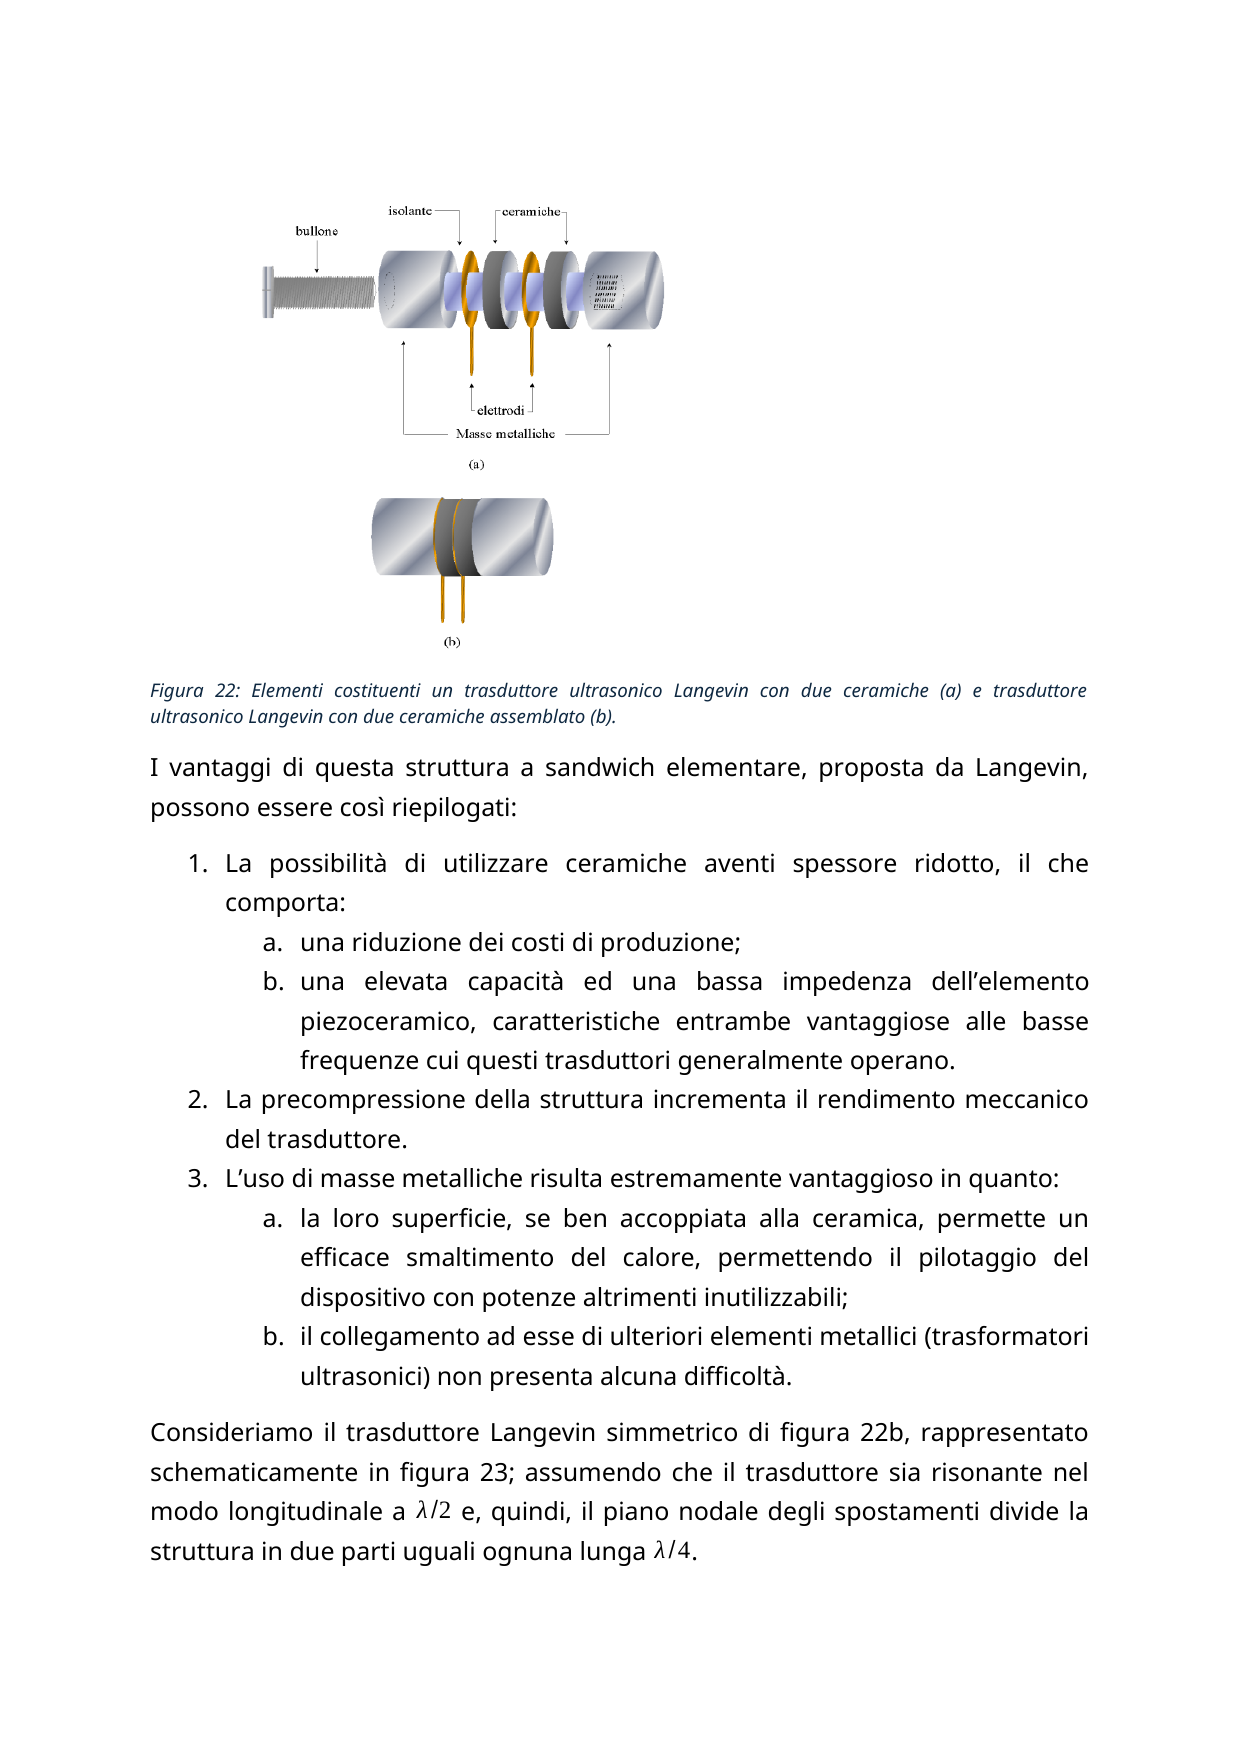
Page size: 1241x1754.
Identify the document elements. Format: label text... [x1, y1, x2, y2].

list il collegamento ad esse di ulteriori elementi metallici (trasformatori ultrasonici) non presenta alcuna difficoltà. [262, 1319, 1090, 1393]
list L’uso di masse metalliche risulta estremamente vantaggioso in quanto: [187, 1161, 1090, 1195]
list una elevata capacità ed una bassa impedenza dell’elemento piezoceramico, caratteristiche entrambe vantaggiose alle basse frequenze cui questi trasduttori generalmente operano. [262, 964, 1090, 1077]
list una riduzione dei costi di produzione; [262, 924, 1090, 958]
list la loro superficie, se ben accoppiata alla ceramica, permette un efficace smaltimento del calore, permettendo il pilotaggio del dispositivo con potenze altrimenti inutilizzabili; [262, 1201, 1090, 1314]
text I vantaggi di questa struttura a sandwich elementare, proposta da Langevin, possono essere così riepilogati: [150, 750, 1090, 823]
picture [150, 150, 774, 656]
list La possibilità di utilizzare ceramiche aventi spessore ridotto, il che comporta: [187, 845, 1090, 919]
text Consideriamo il trasduttore Langevin simmetrico di figura 22b, rappresentato schematicamente in figura 23; assumendo che il trasduttore sia risonante nel modo longitudinale a e, quindi, il piano nodale degli spostamenti divide la struttura in due parti uguali ognuna lunga . [150, 1415, 1090, 1567]
text Figura : Elementi costituenti un trasduttore ultrasonico Langevin con due ceramiche (a) e trasduttore ultrasonico Langevin con due ceramiche assemblato (b). [150, 678, 1090, 729]
list La precompressione della struttura incrementa il rendimento meccanico del trasduttore. [187, 1082, 1090, 1156]
